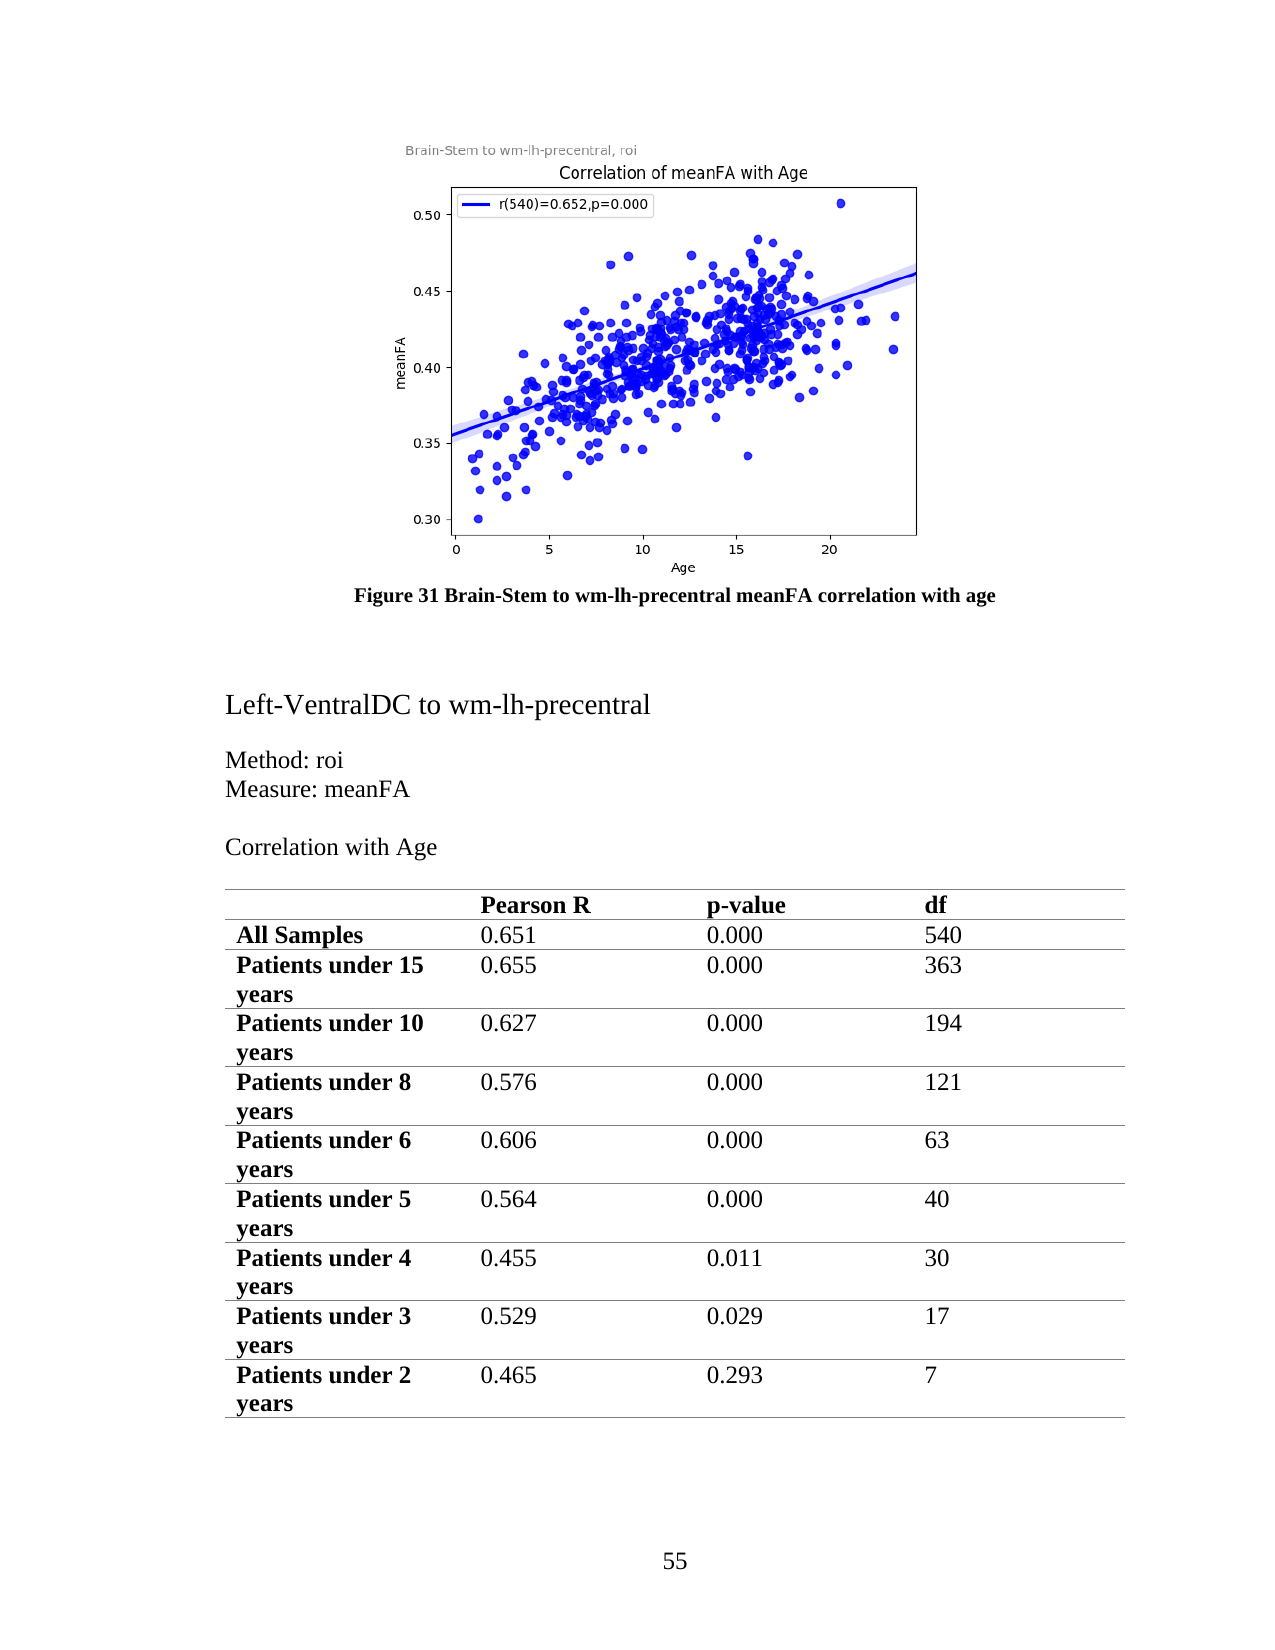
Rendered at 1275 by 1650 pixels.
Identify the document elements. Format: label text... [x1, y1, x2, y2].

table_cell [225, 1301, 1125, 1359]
text Method: roi [225, 746, 1125, 774]
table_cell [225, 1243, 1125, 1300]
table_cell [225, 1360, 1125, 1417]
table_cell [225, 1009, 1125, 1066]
text Measure: meanFA [225, 774, 1125, 803]
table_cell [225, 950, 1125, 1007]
subtitle Left-VentralDC to wm-lh-precentral [225, 687, 1125, 721]
text Figure 31 Brain-Stem to wm-lh-precentral meanFA correlation with age [225, 583, 1125, 607]
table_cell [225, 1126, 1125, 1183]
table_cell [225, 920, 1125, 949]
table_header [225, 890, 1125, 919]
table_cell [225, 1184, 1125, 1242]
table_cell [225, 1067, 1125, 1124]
picture [375, 132, 976, 584]
text Correlation with Age [225, 832, 1125, 861]
